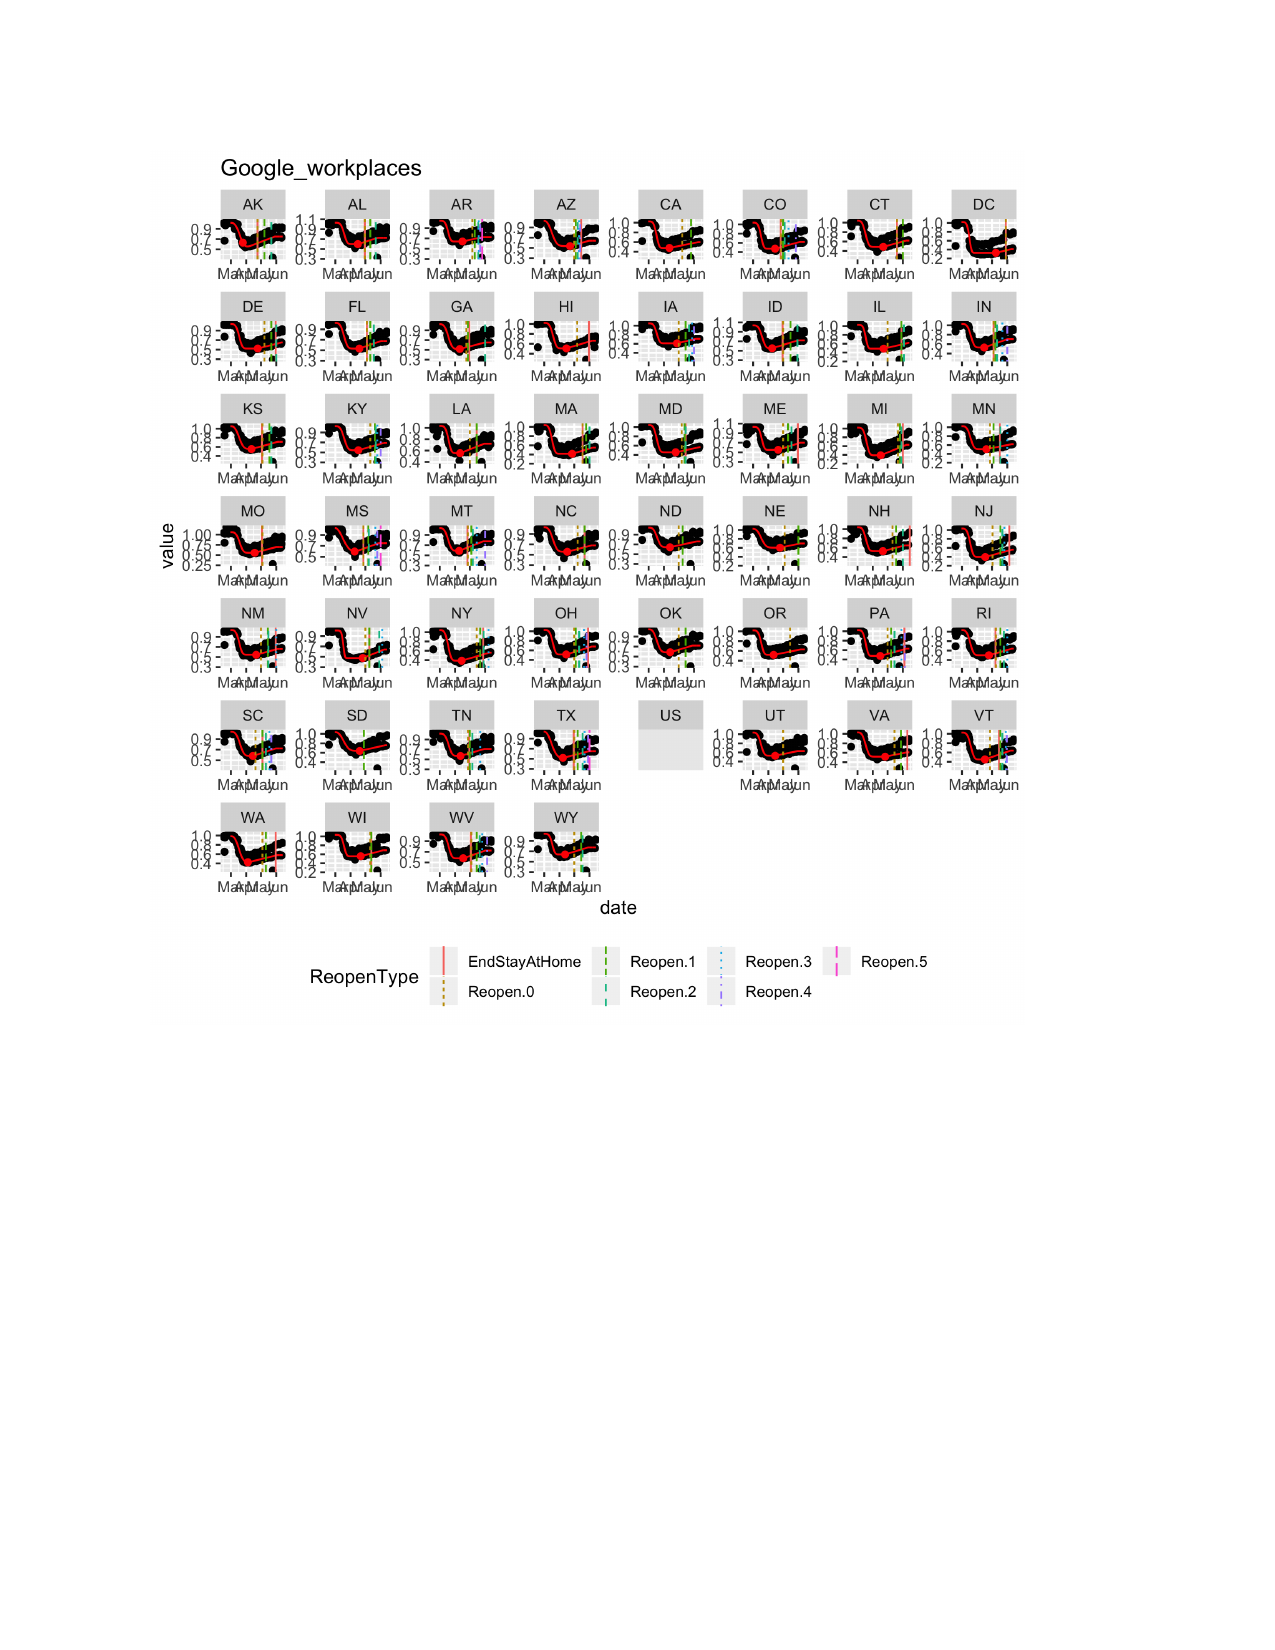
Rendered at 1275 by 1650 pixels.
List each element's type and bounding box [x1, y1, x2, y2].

picture [150, 150, 1025, 1025]
